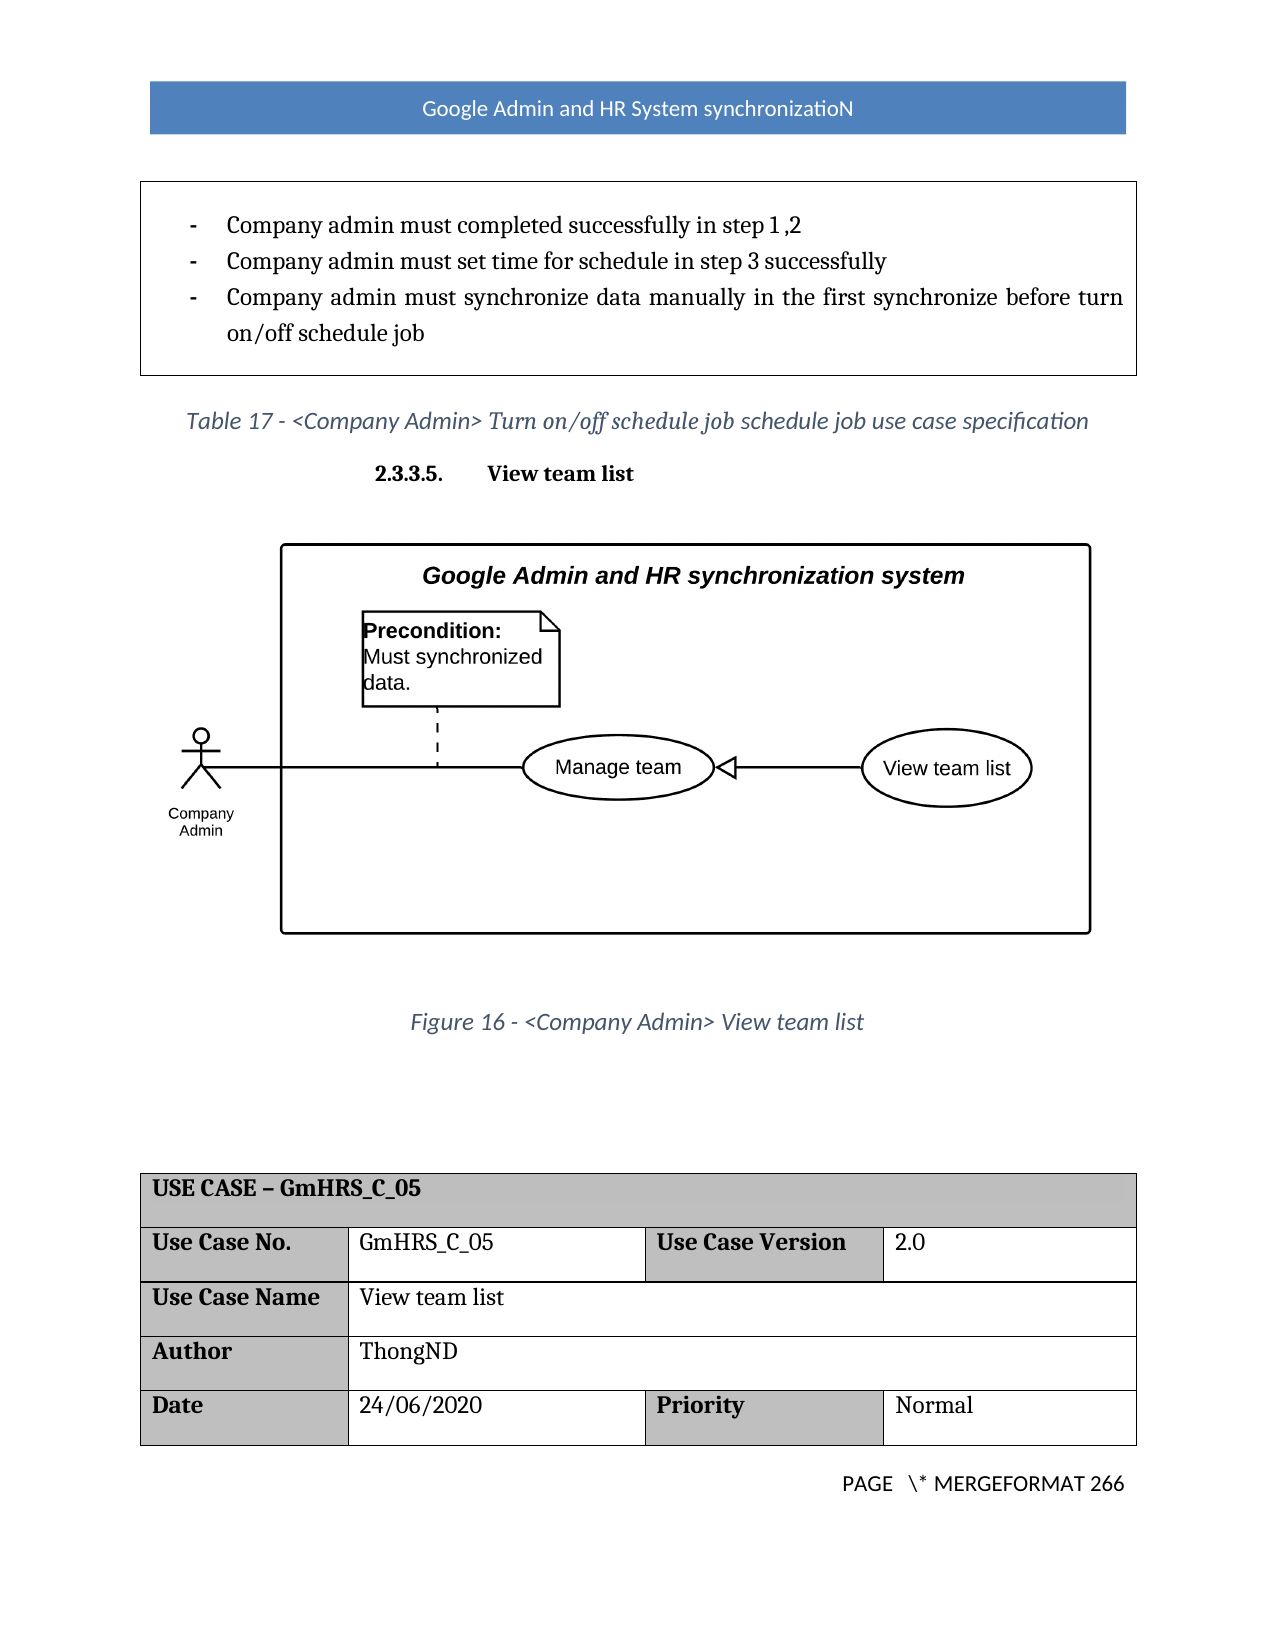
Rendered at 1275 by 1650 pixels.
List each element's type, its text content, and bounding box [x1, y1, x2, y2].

picture [150, 512, 1125, 973]
table_cell GmHRS_C_05 [349, 1228, 645, 1281]
subtitle View team list [375, 461, 1125, 487]
table_cell ThongND [349, 1337, 1136, 1390]
table_cell Normal [884, 1391, 1136, 1445]
table_cell Use Case Name [141, 1283, 348, 1336]
text Table 17 - <Company Admin> Turn on/off schedule job schedule job use case specification [150, 405, 1125, 436]
table_cell Use Case Version [646, 1228, 883, 1281]
table_cell Date [141, 1391, 348, 1445]
table_cell Use Case No. [141, 1228, 348, 1281]
table_cell View team list [349, 1283, 1136, 1336]
table_cell 24/06/2020 [349, 1391, 645, 1445]
text Figure 16 - <Company Admin> View team list [150, 1006, 1125, 1037]
table_header USE CASE – GmHRS_C_05 [141, 1174, 1136, 1227]
table_cell Author [141, 1337, 348, 1390]
table_cell 2.0 [884, 1228, 1136, 1281]
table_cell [141, 182, 1136, 375]
table_cell Priority [646, 1391, 883, 1445]
